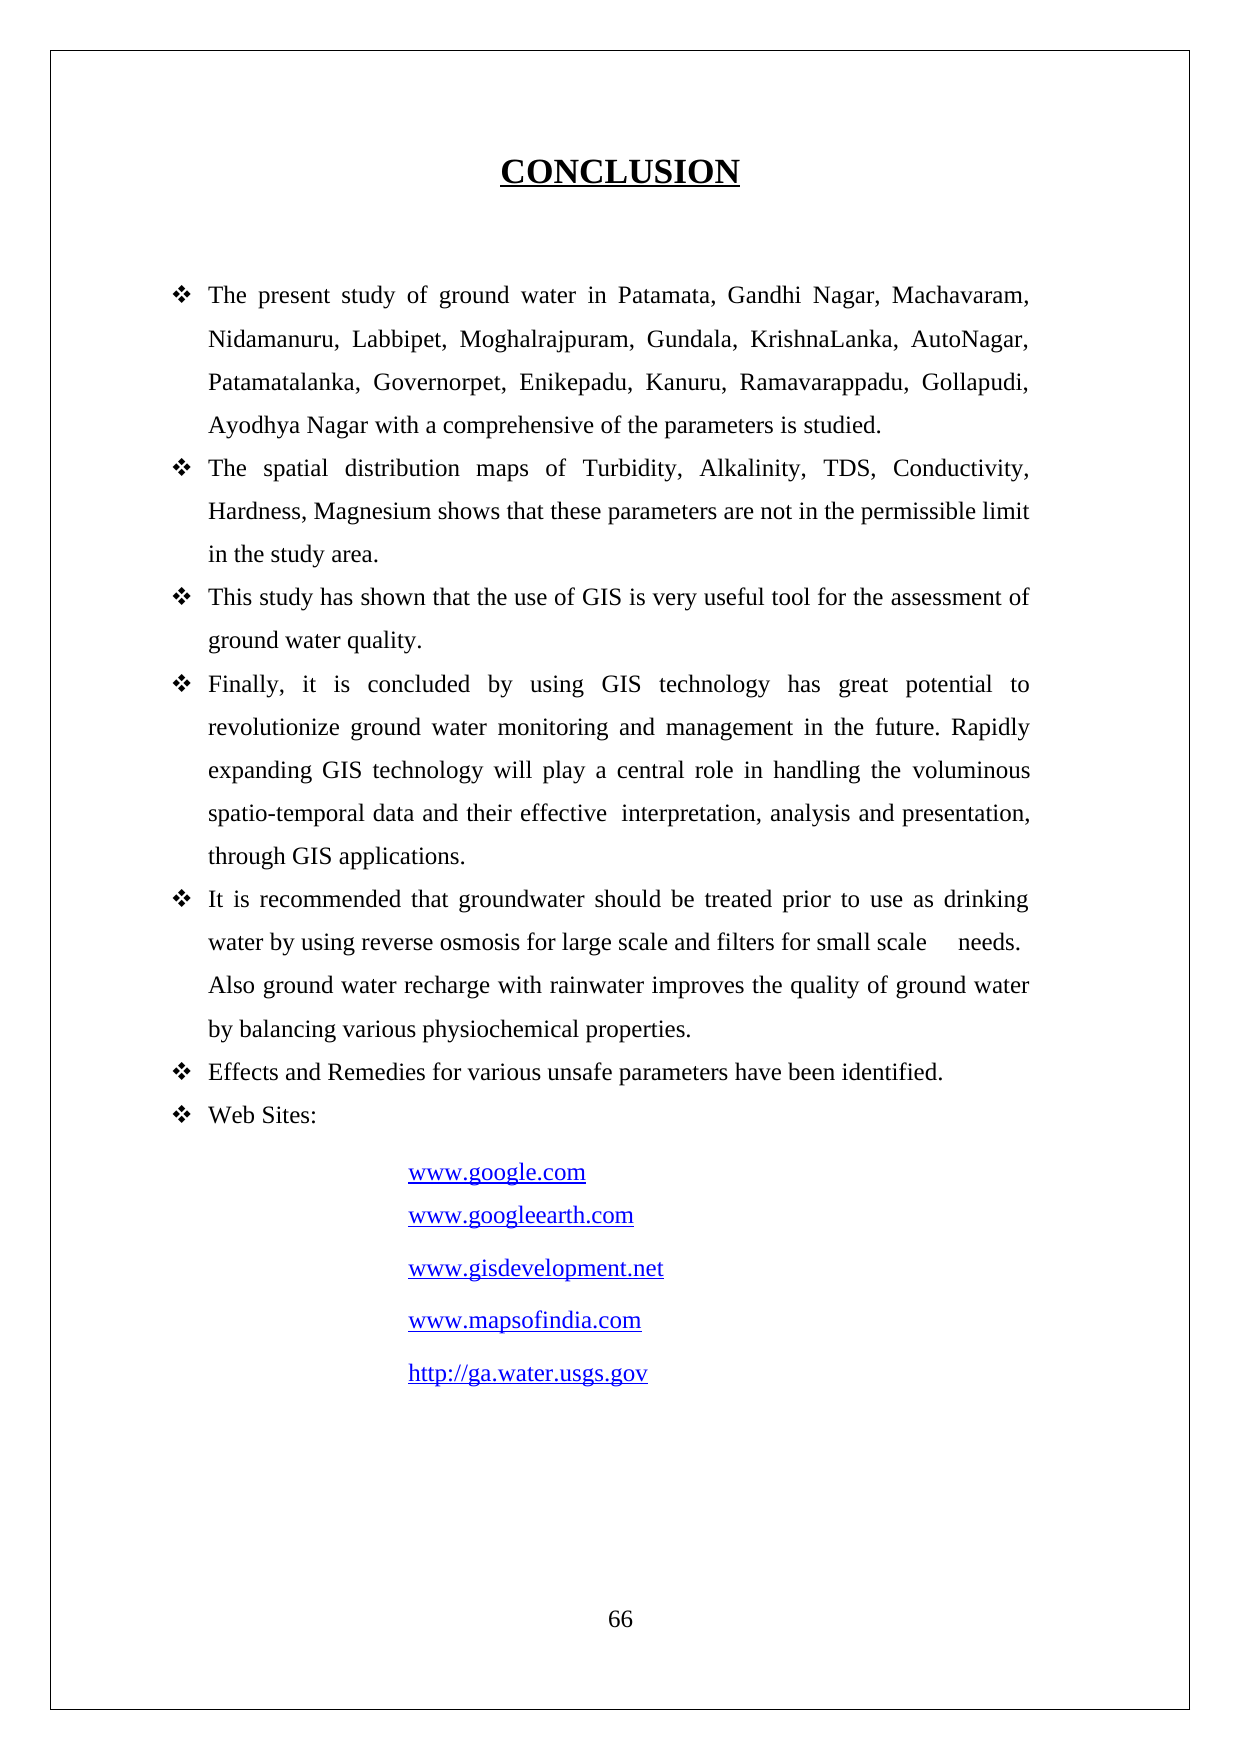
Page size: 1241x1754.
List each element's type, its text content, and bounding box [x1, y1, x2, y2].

text www.mapsofindia.com [408, 1306, 1108, 1334]
text www.google.com www.googleearth.com [408, 1157, 712, 1229]
list Web Sites: [170, 1100, 1030, 1129]
text www.gisdevelopment.net [408, 1253, 1108, 1282]
text http://ga.water.usgs.gov [408, 1358, 1108, 1387]
list Finally, it is concluded by using GIS technology has great potential to revolutionize ground water monitoring and management in the future. Rapidly expanding GIS technology will play a central role in handling the voluminous spatio-temporal data and their effective interpretation, analysis and presentation, through GIS applications. [170, 669, 1030, 870]
text CONCLUSION [133, 150, 1108, 191]
list This study has shown that the use of GIS is very useful tool for the assessment of ground water quality. [170, 582, 1029, 654]
list It is recommended that groundwater should be treated prior to use as drinking water by using reverse osmosis for large scale and filters for small scale needs. Also ground water recharge with rainwater improves the quality of ground water by balancing various physiochemical properties. [170, 884, 1030, 1042]
list The spatial distribution maps of Turbidity, Alkalinity, TDS, Conductivity, Hardness, Magnesium shows that these parameters are not in the permissible limit in the study area. [170, 453, 1030, 568]
list The present study of ground water in Patamata, Gandhi Nagar, Machavaram, Nidamanuru, Labbipet, Moghalrajpuram, Gundala, KrishnaLanka, AutoNagar, Patamatalanka, Governorpet, Enikepadu, Kanuru, Ramavarappadu, Gollapudi, Ayodhya Nagar with a comprehensive of the parameters is studied. [170, 281, 1030, 439]
list Effects and Remedies for various unsafe parameters have been identified. [170, 1057, 1030, 1086]
